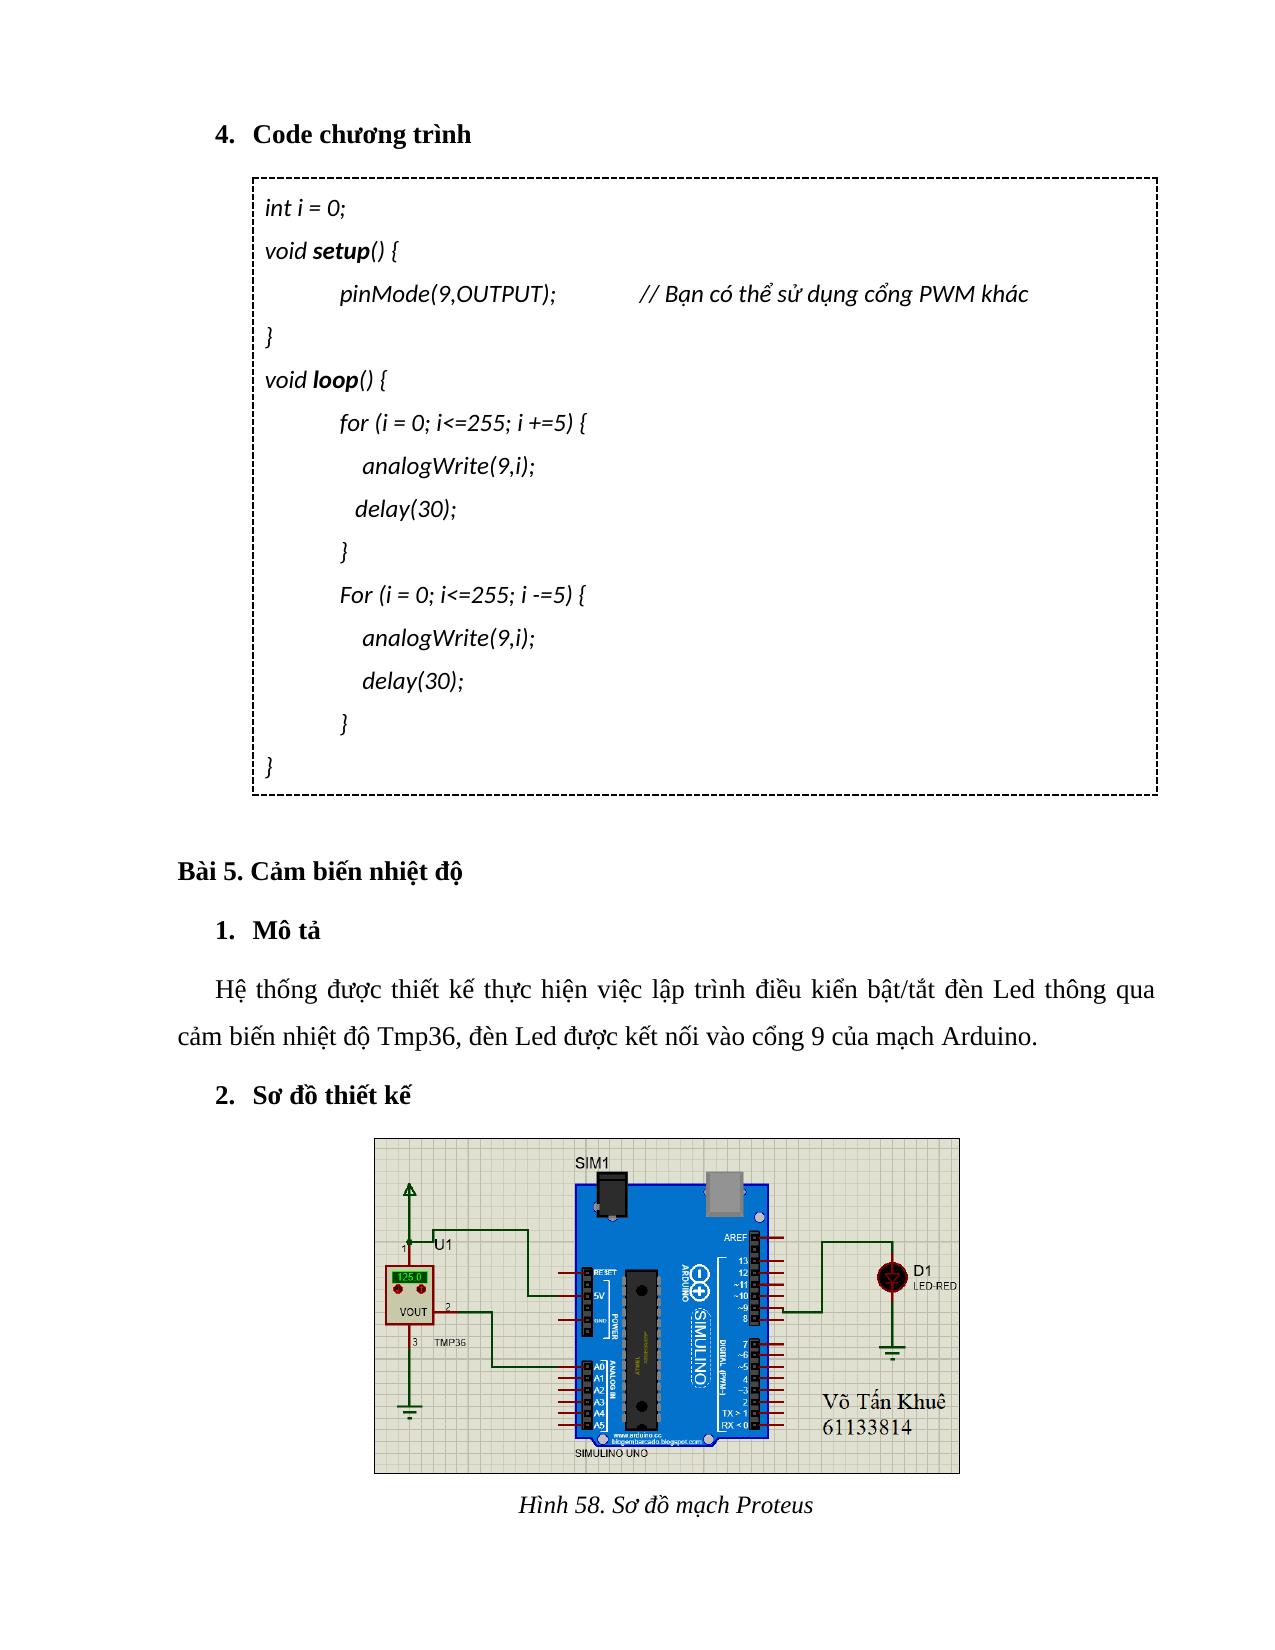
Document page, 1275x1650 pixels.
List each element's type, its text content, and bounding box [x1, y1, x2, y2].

subtitle Sơ đồ thiết kế [215, 1079, 1157, 1110]
subtitle Bài 5. Cảm biến nhiệt độ [177, 855, 1157, 886]
subtitle Mô tả [215, 914, 1157, 945]
text Hình 58. Sơ đồ mạch Proteus [177, 1491, 1157, 1519]
subtitle Code chương trình [215, 118, 1157, 149]
table_header int i = 0; void setup() { pinMode(9,OUTPUT); // Bạn có thể sử dụng cổng PWM khác } void loop() { for (i = 0; i<=255; i +=5) { analogWrite(9,i); delay(30); } For (i = 0; i<=255; i -=5) { analogWrite(9,i); delay(30); } } [253, 177, 1157, 794]
text Hệ thống được thiết kế thực hiện việc lập trình điều kiển bật/tắt đèn Led thông qua cảm biến nhiệt độ Tmp36, đèn Led được kết nối vào cổng 9 của mạch Arduino. [177, 973, 1157, 1051]
picture [375, 1139, 959, 1473]
